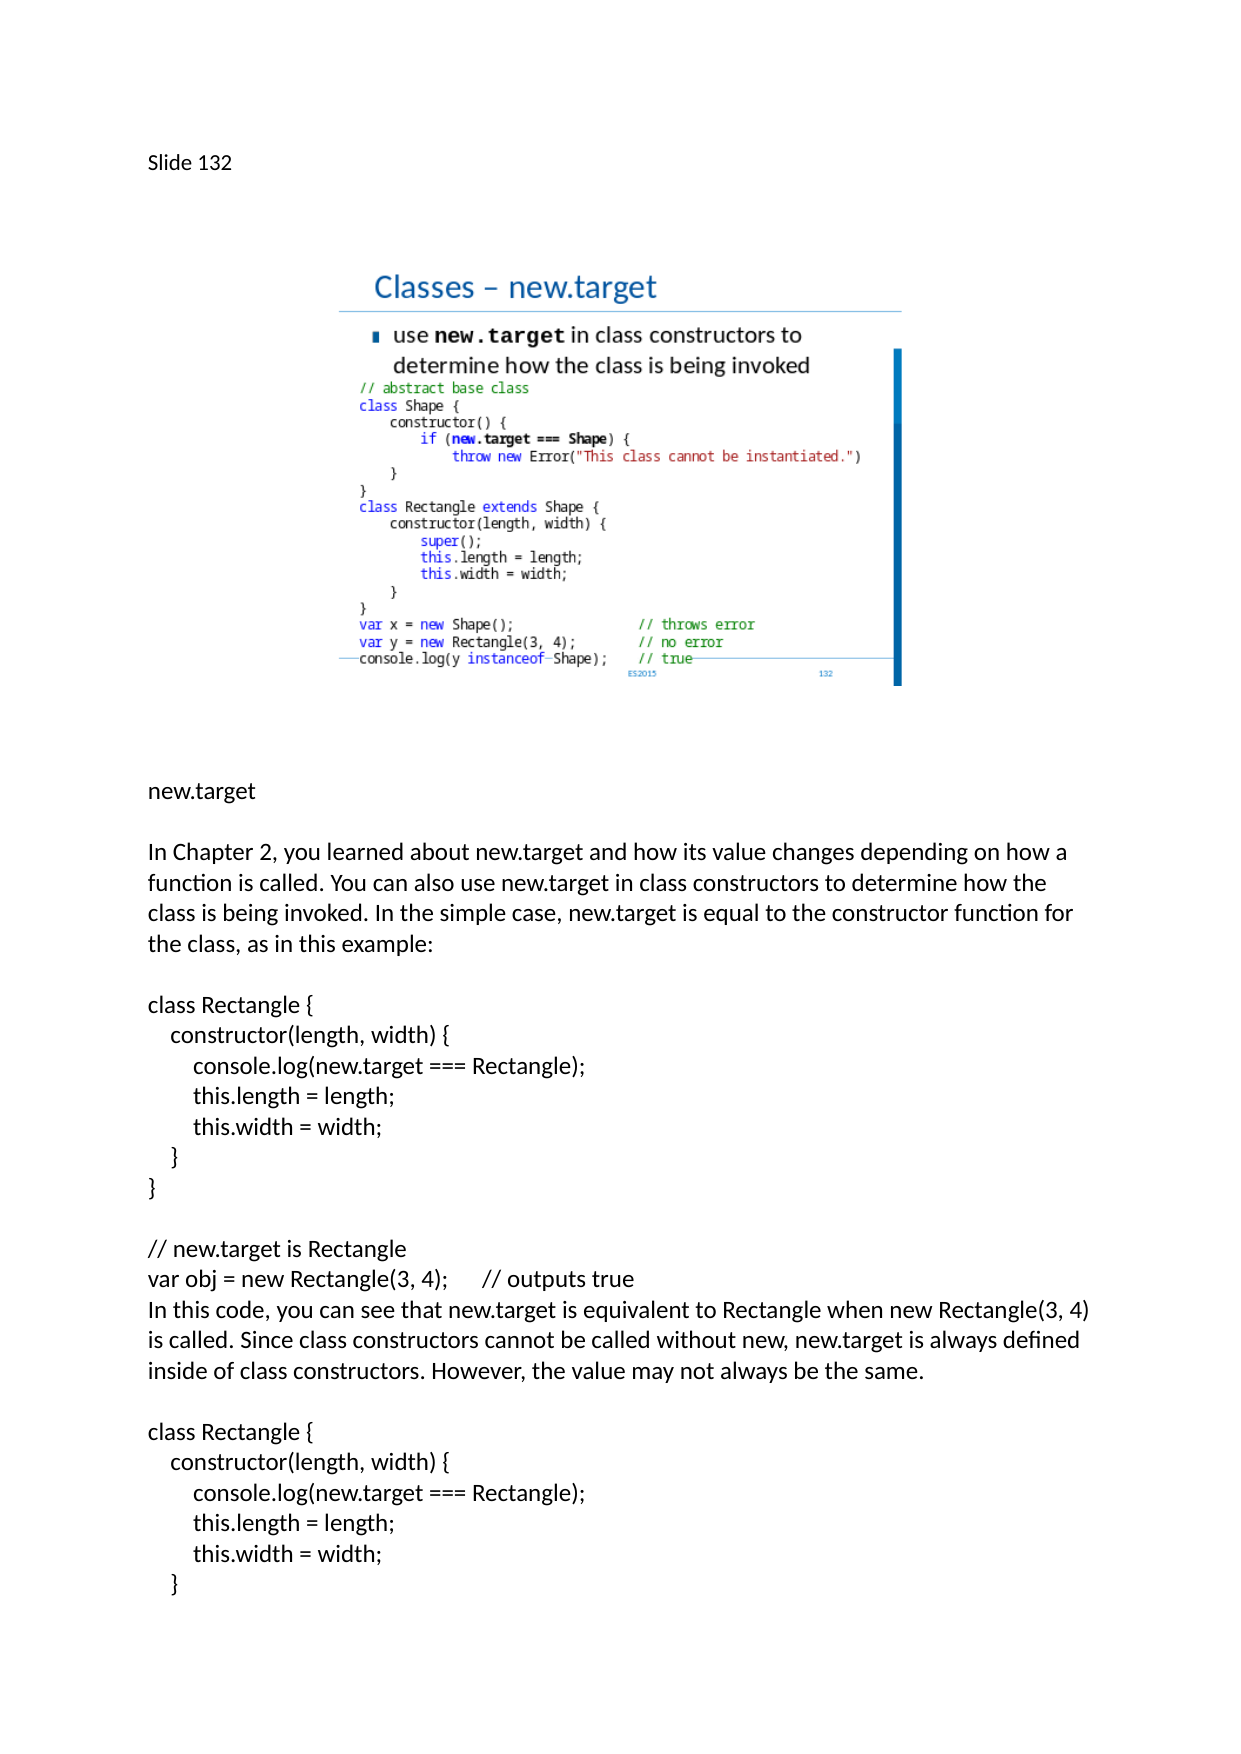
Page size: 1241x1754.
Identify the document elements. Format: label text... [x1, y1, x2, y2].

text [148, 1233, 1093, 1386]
text Slide 132 [148, 148, 1093, 176]
text new.target [148, 775, 1093, 806]
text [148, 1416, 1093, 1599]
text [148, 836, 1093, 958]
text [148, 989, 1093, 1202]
